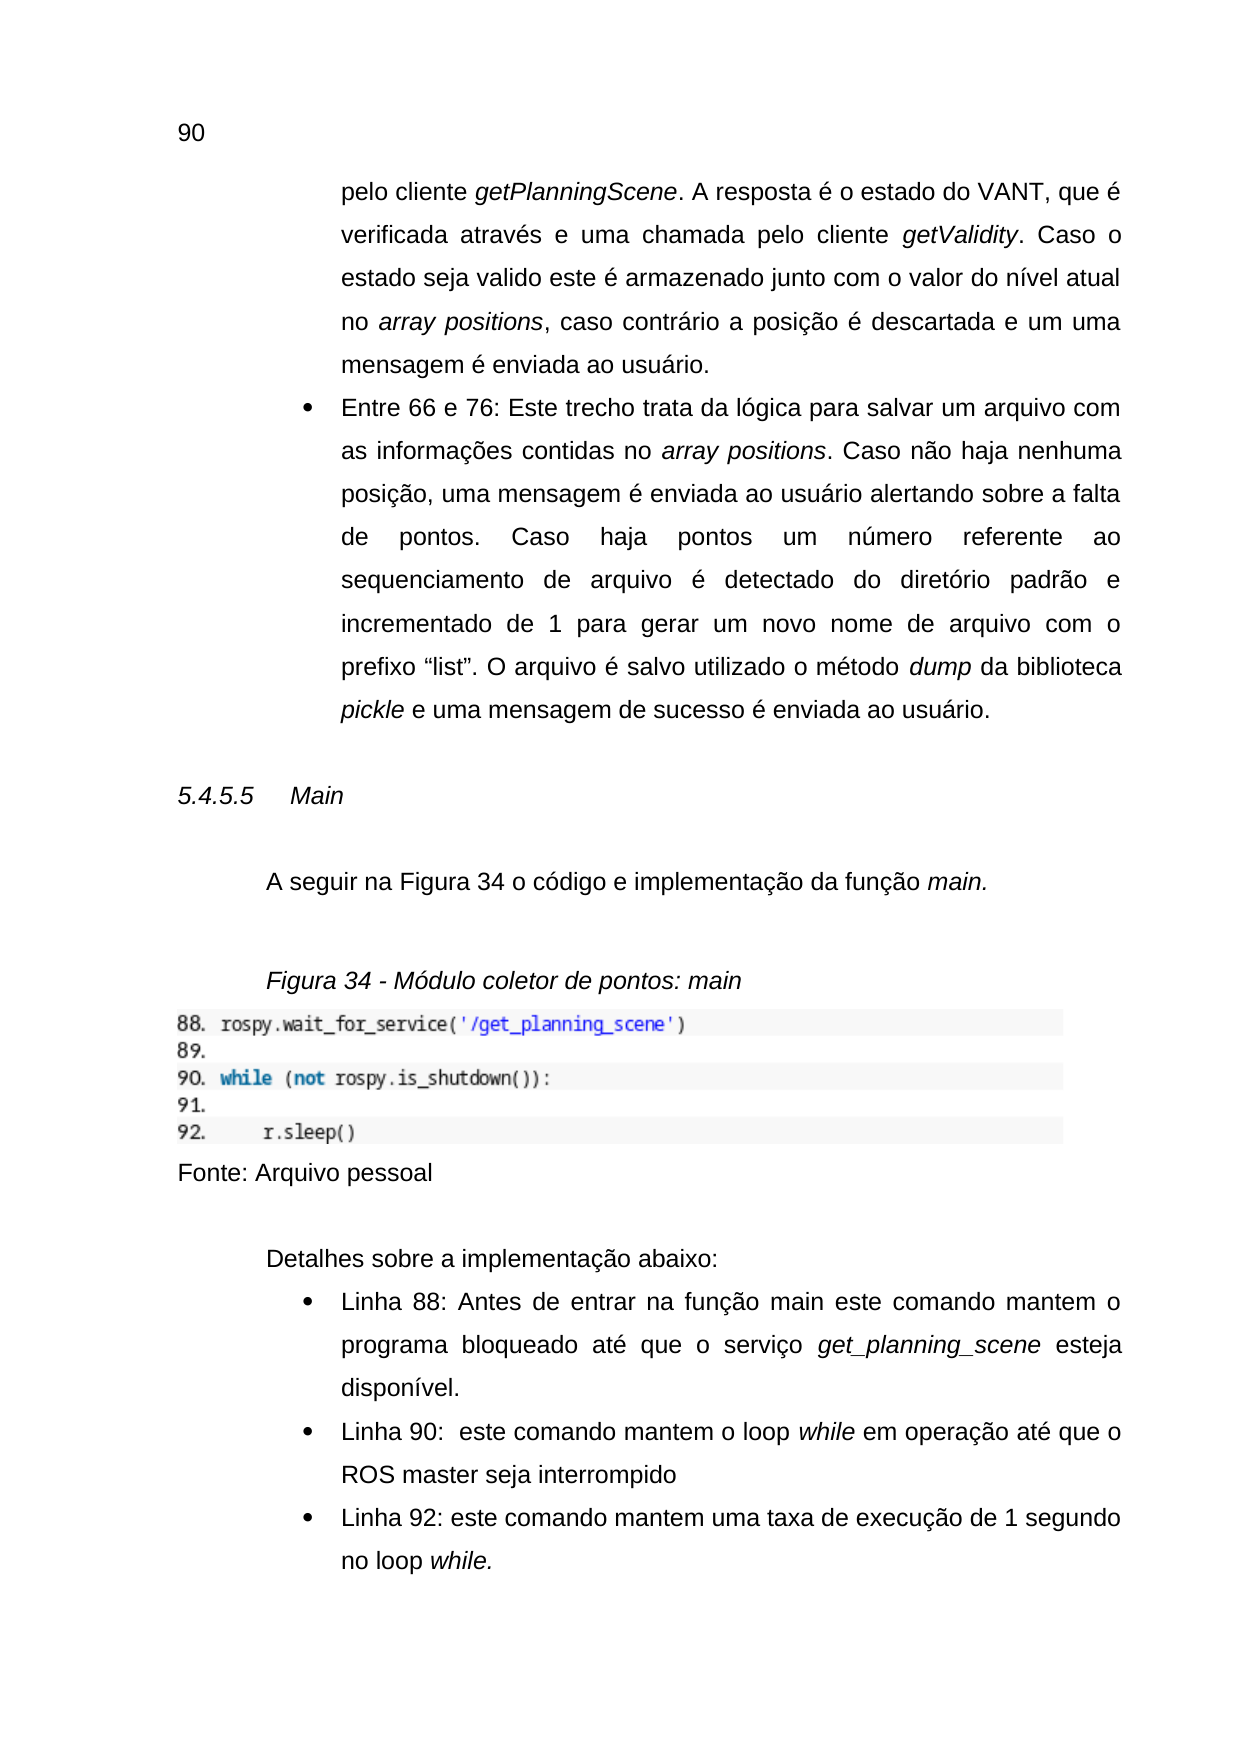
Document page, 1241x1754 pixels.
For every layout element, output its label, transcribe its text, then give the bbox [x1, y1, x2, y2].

text Detalhes sobre a implementação abaixo: [177, 1244, 1122, 1273]
list Entre 66 e 76: Este trecho trata da lógica para salvar um arquivo com as informações contidas no array positions. Caso não haja nenhuma posição, uma mensagem é enviada ao usuário alertando sobre a falta de pontos. Caso haja pontos um número referente ao sequenciamento de arquivo é detectado do diretório padrão e incrementado de 1 para gerar um novo nome de arquivo com o prefixo “list”. O arquivo é salvo utilizado o método dump da biblioteca pickle e uma mensagem de sucesso é enviada ao usuário. [303, 393, 1122, 723]
text Fonte: Arquivo pessoal [177, 1158, 1122, 1186]
subtitle Main [177, 781, 1122, 810]
list Linha 90: este comando mantem o loop while em operação até que o ROS master seja interrompido [303, 1416, 1122, 1488]
list Linha 88: Antes de entrar na função main este comando mantem o programa bloqueado até que o serviço get_planning_scene esteja disponível. [303, 1287, 1122, 1402]
text Figura 34 - Módulo coletor de pontos: main [177, 966, 1122, 995]
text A seguir na Figura 34 o código e implementação da função main. [177, 867, 1122, 896]
list Linha 92: este comando mantem uma taxa de execução de 1 segundo no loop while. [303, 1503, 1122, 1575]
